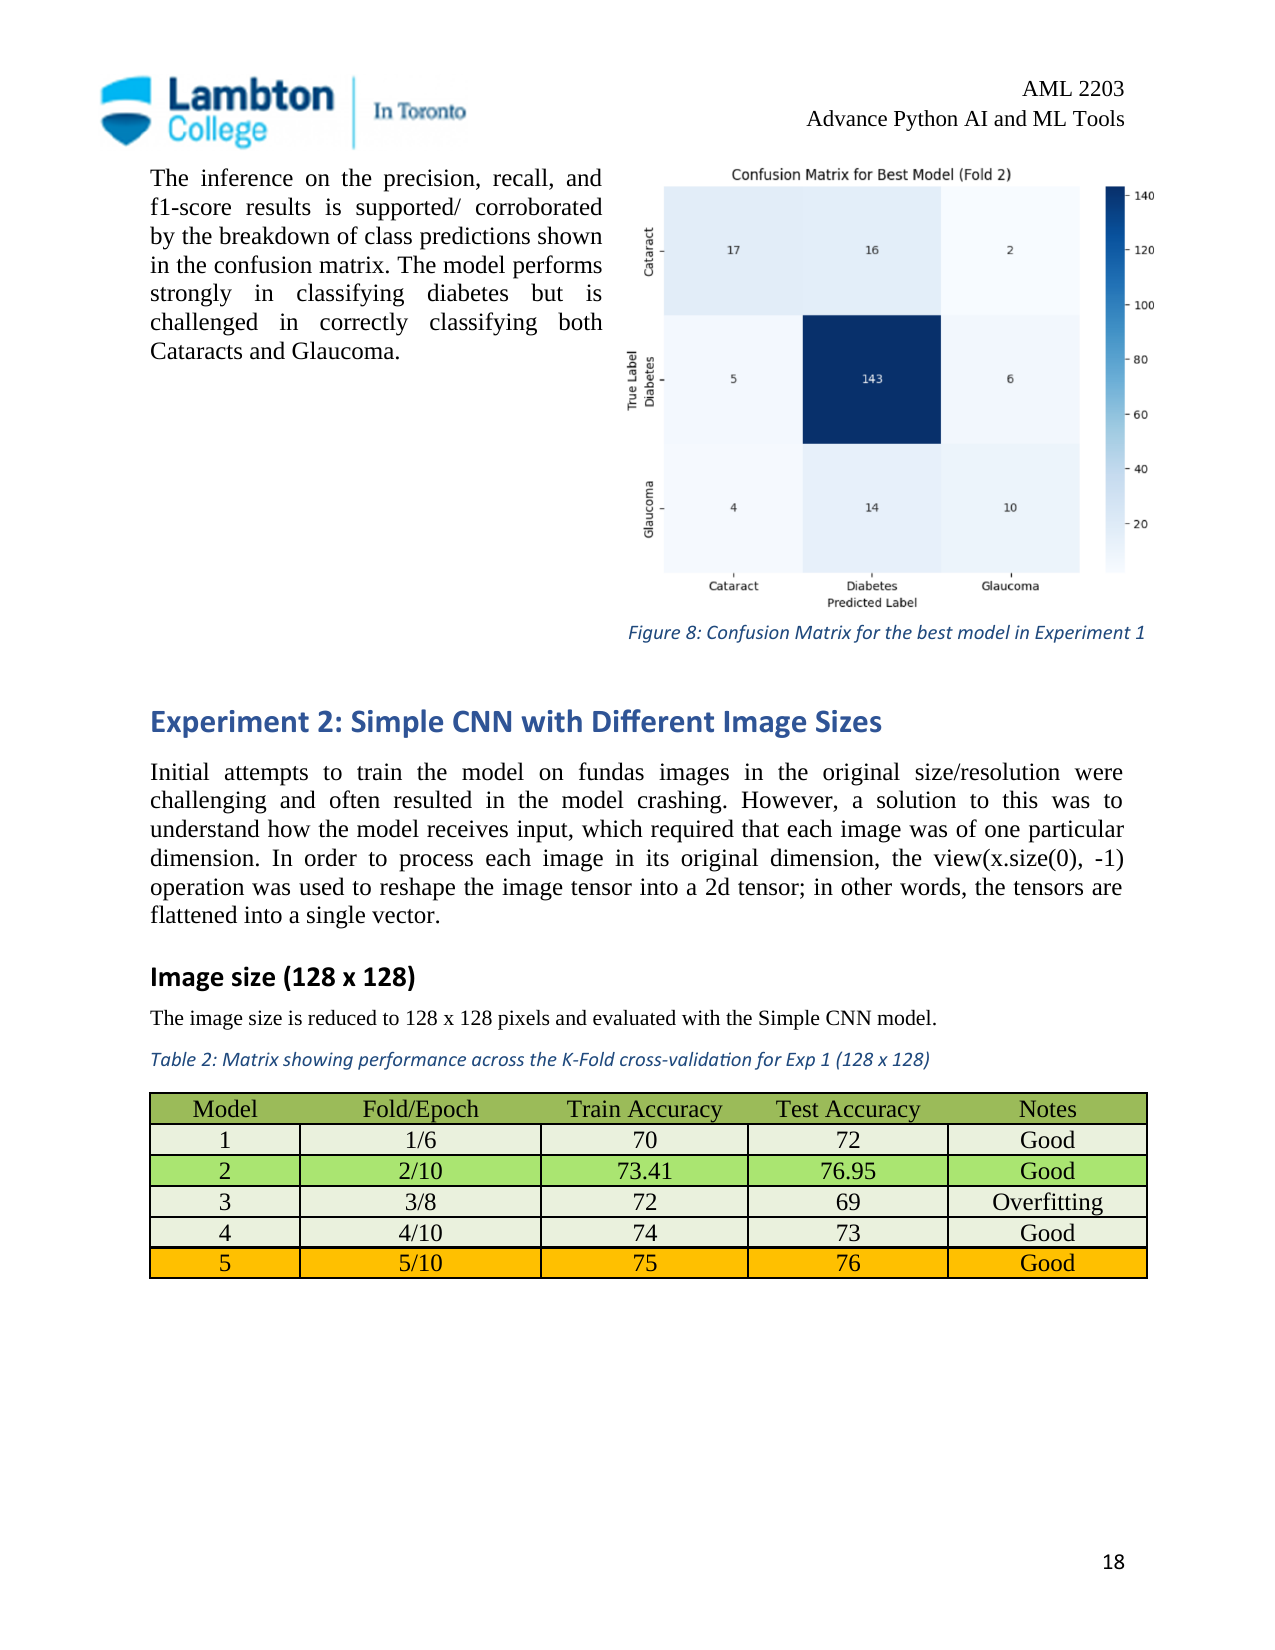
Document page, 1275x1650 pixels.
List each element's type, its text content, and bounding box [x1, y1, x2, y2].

picture [98, 74, 468, 151]
table_header Fold/Epoch [300, 1094, 541, 1123]
picture [621, 163, 1155, 610]
table_cell 1/6 [301, 1125, 540, 1154]
table_cell 3/8 [301, 1187, 540, 1216]
table_header Model [151, 1094, 300, 1123]
subtitle Experiment 2: Simple CNN with Different Image Sizes [150, 700, 1125, 741]
table_cell Good [949, 1156, 1146, 1185]
text The image size is reduced to 128 x 128 pixels and evaluated with the Simple CNN model. [150, 1005, 1125, 1030]
table_cell 2 [151, 1156, 299, 1185]
table_cell 3 [151, 1187, 299, 1216]
text Initial attempts to train the model on fundas images in the original size/resolution were challenging and often resulted in the model crashing. However, a solution to this was to understand how the model receives input, which required that each image was of one particular dimension. In order to process each image in its original dimension, the view(x.size(0), -1) operation was used to reshape the image tensor into a 2d tensor; in other words, the tensors are flattened into a single vector. [150, 757, 1125, 929]
table_cell Good [949, 1218, 1146, 1246]
table_cell 76.95 [749, 1156, 947, 1185]
table_cell 70 [542, 1125, 747, 1154]
table_cell 4 [151, 1218, 299, 1246]
table_cell 73.41 [542, 1156, 747, 1185]
table_cell 72 [749, 1125, 947, 1154]
table_header Test Accuracy [748, 1094, 948, 1123]
table_cell Overfitting [949, 1187, 1146, 1216]
table_cell 2/10 [301, 1156, 540, 1185]
table_cell Good [949, 1125, 1146, 1154]
table_cell 72 [542, 1187, 747, 1216]
text The inference on the precision, recall, and f1-score results is supported/ corroborated by the breakdown of class predictions shown in the confusion matrix. The model performs strongly in classifying diabetes but is challenged in correctly classifying both Cataracts and Glaucoma. [150, 163, 621, 365]
table_cell 5 [151, 1249, 299, 1277]
table_cell 1 [151, 1125, 299, 1154]
table_cell 74 [542, 1218, 747, 1246]
table_cell 73 [749, 1218, 947, 1246]
table_cell Good [949, 1249, 1146, 1277]
table_cell 75 [542, 1249, 747, 1277]
text Table 2: Matrix showing performance across the K-Fold cross-validation for Exp 1 (128 x 128) [150, 1046, 1125, 1071]
table_cell 5/10 [301, 1249, 540, 1277]
table_cell 69 [749, 1187, 947, 1216]
table_header Train Accuracy [541, 1094, 748, 1123]
table_cell 76 [749, 1249, 947, 1277]
subtitle Image size (128 x 128) [150, 958, 1125, 994]
table_header Notes [948, 1094, 1146, 1123]
table_cell 4/10 [301, 1218, 540, 1246]
